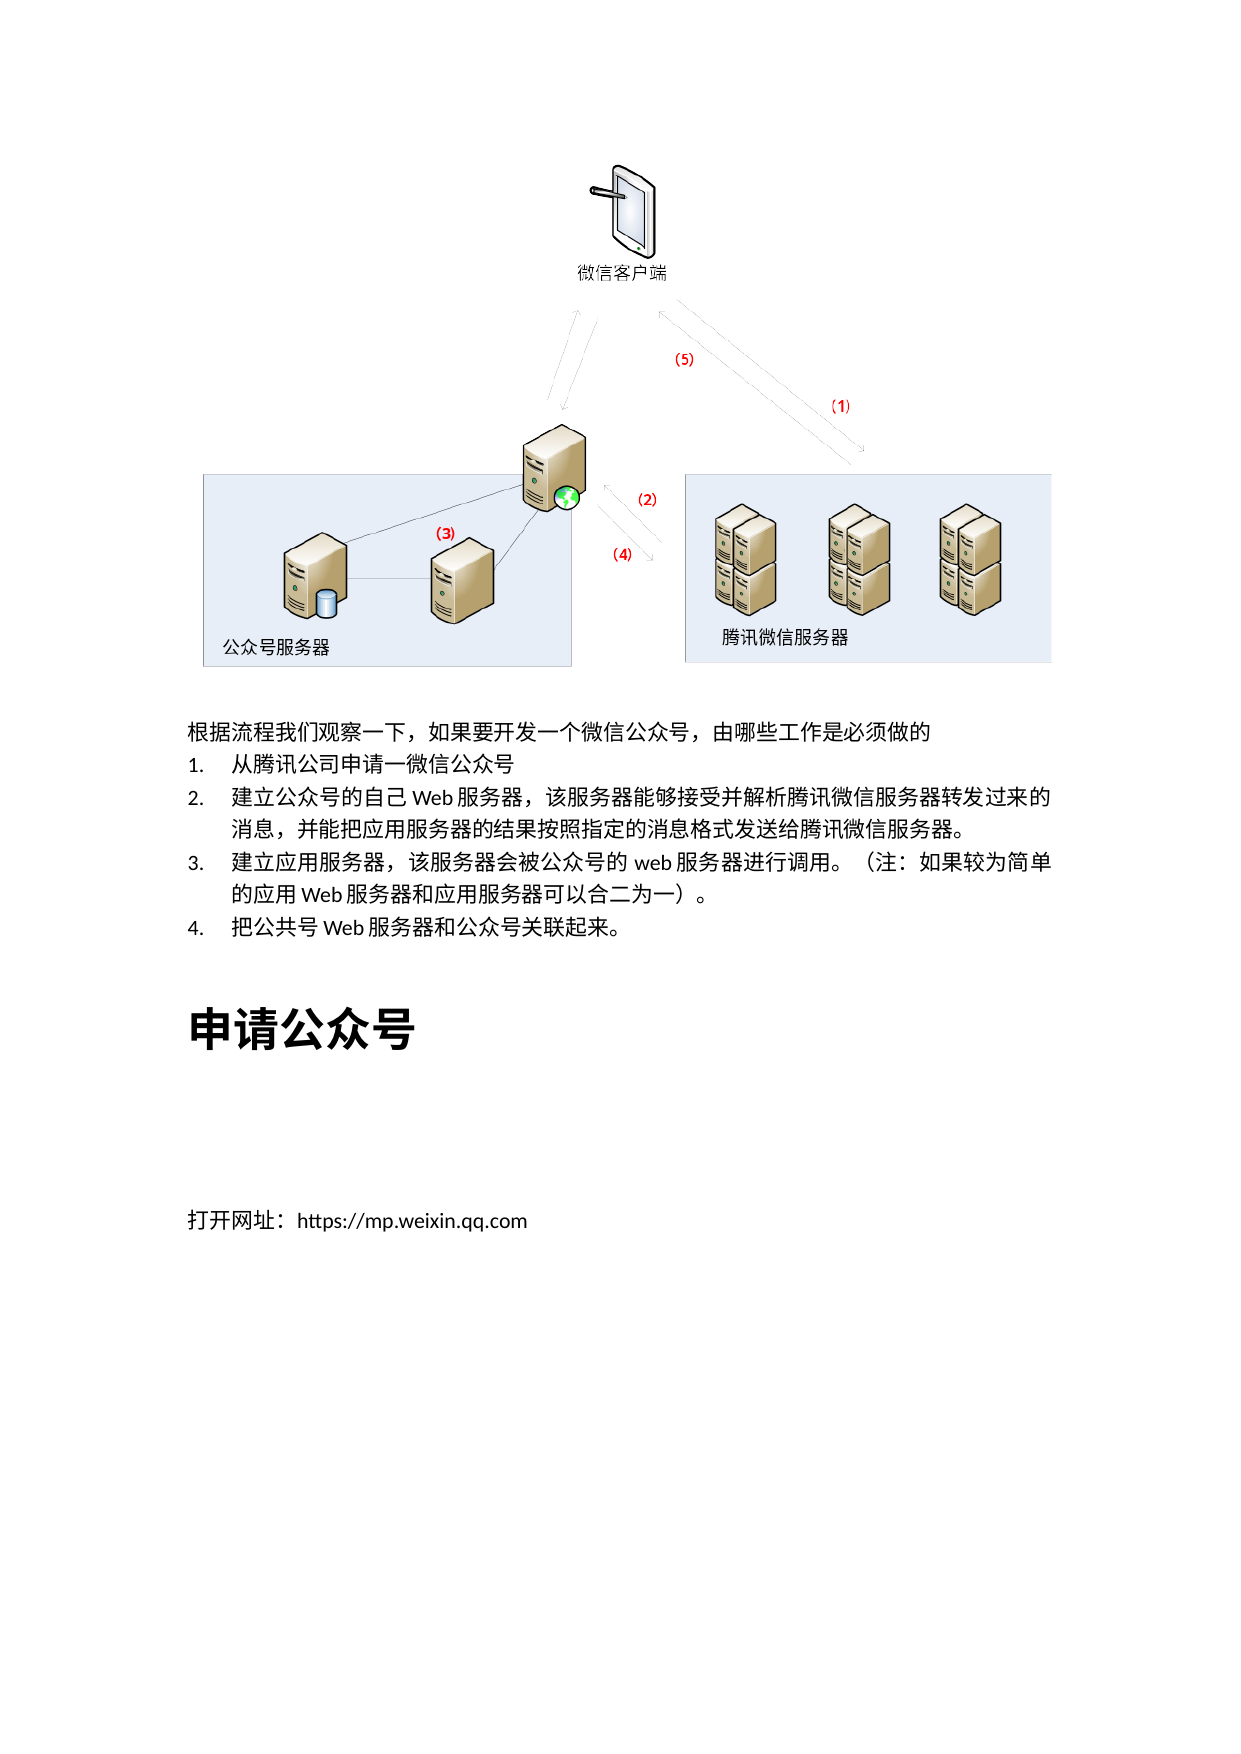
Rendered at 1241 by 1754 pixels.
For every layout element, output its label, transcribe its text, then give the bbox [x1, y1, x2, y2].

subtitle 申请公众号 [187, 977, 1053, 1075]
list 把公共号Web服务器和公众号关联起来。 [187, 909, 1053, 942]
text 打开网址：https://mp.weixin.qq.com [187, 1203, 1053, 1235]
list 建立公众号的自己Web服务器，该服务器能够接受并解析腾讯微信服务器转发过来的消息，并能把应用服务器的结果按照指定的消息格式发送给腾讯微信服务器。 [187, 779, 1053, 844]
text 根据流程我们观察一下，如果要开发一个微信公众号，由哪些工作是必须做的 [187, 714, 1053, 747]
list 从腾讯公司申请一微信公众号 [187, 747, 1053, 779]
list 建立应用服务器，该服务器会被公众号的web服务器进行调用。（注：如果较为简单的应用Web服务器和应用服务器可以合二为一）。 [187, 844, 1053, 909]
